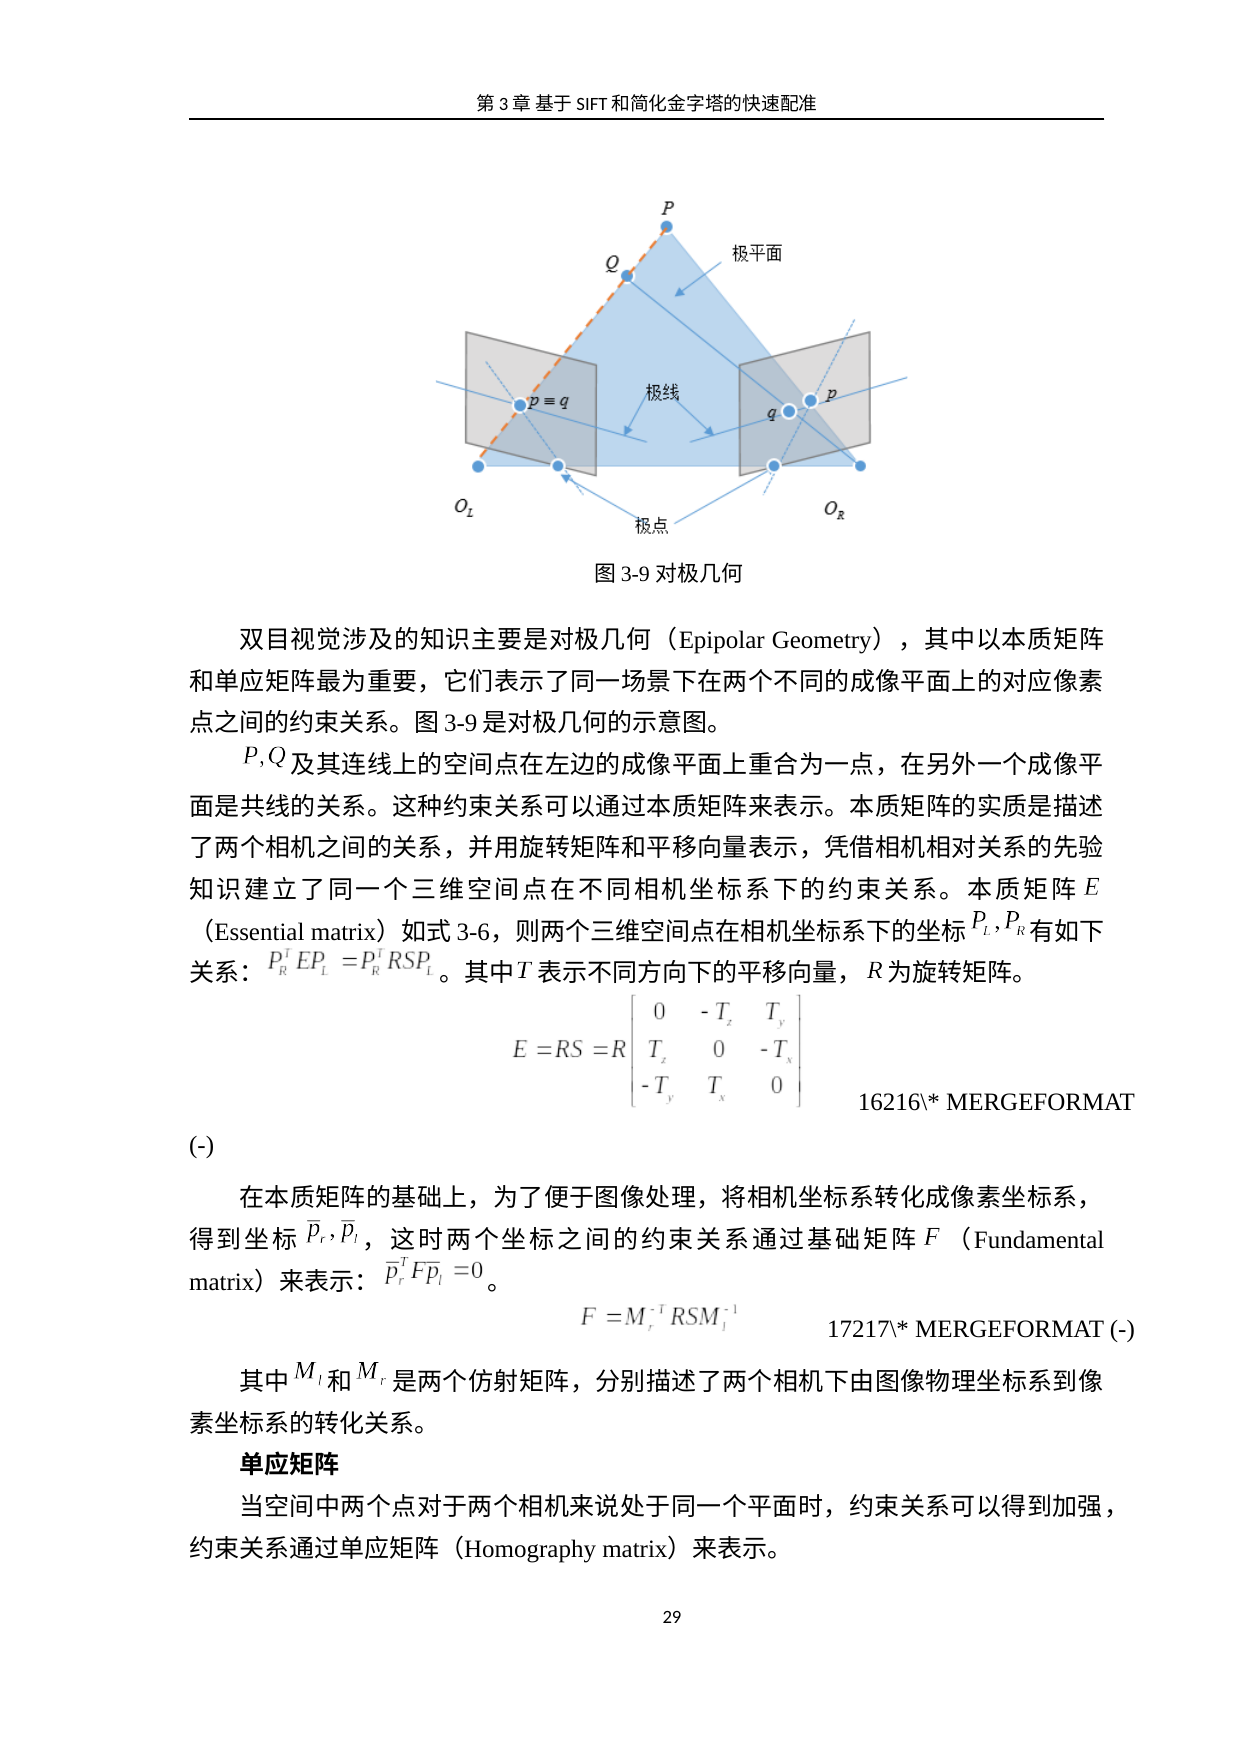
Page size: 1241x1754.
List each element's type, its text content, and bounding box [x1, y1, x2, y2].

text 双目视觉涉及的知识主要是对极几何（Epipolar Geometry），其中以本质矩阵和单应矩阵最为重要，它们表示了同一场景下在两个不同的成像平面上的对应像素点之间的约束关系。图3-9是对极几何的示意图。 [189, 615, 1104, 740]
text 当空间中两个点对于两个相机来说处于同一个平面时，约束关系可以得到加强，约束关系通过单应矩阵（Homography matrix）来表示。 [189, 1482, 1104, 1566]
subtitle 图3-9 对极几何 [189, 561, 1104, 586]
text 单应矩阵 [189, 1441, 1104, 1482]
text 及其连线上的空间点在左边的成像平面上重合为一点，在另外一个成像平面是共线的关系。这种约束关系可以通过本质矩阵来表示。本质矩阵的实质是描述了两个相机之间的关系，并用旋转矩阵和平移向量表示，凭借相机相对关系的先验知识建立了同一个三维空间点在不同相机坐标系下的约束关系。本质矩阵（Essential matrix）如式3-6，则两个三维空间点在相机坐标系下的坐标有如下关系：。其中表示不同方向下的平移向量，为旋转矩阵。 [189, 740, 1104, 990]
text 其中和是两个仿射矩阵，分别描述了两个相机下由图像物理坐标系到像素坐标系的转化关系。 [189, 1357, 1104, 1441]
text 在本质矩阵的基础上，为了便于图像处理，将相机坐标系转化成像素坐标系，得到坐标，这时两个坐标之间的约束关系通过基础矩阵（Fundamental matrix）来表示：。 [189, 1173, 1104, 1298]
